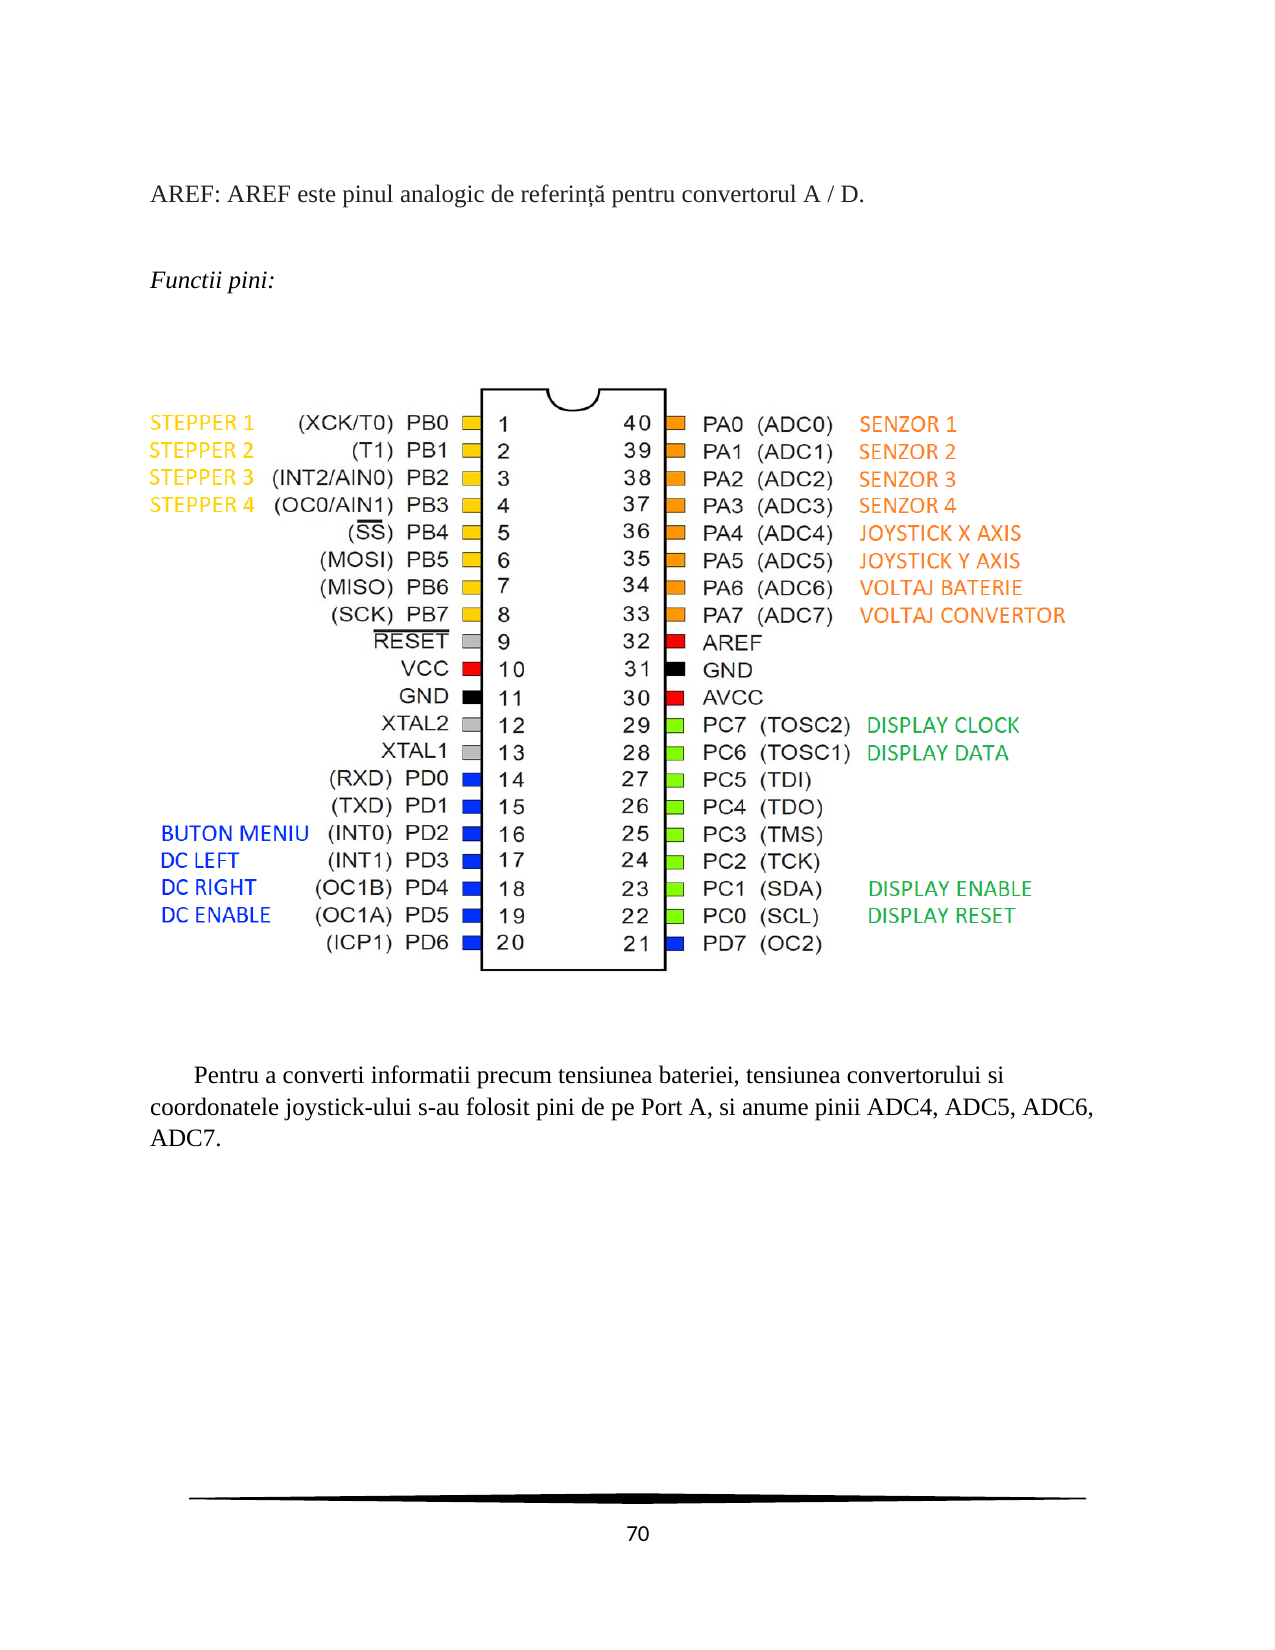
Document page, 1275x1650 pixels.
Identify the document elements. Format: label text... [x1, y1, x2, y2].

picture [52, 367, 1175, 992]
text Functii pini: [150, 265, 1125, 293]
text Pentru a converti informatii precum tensiunea bateriei, tensiunea convertorului si coordonatele joystick-ului s-au folosit pini de pe Port A, si anume pinii ADC4, ADC5, ADC6, ADC7. [150, 1061, 1125, 1151]
text AREF: AREF este pinul analogic de referință pentru convertorul A / D. [150, 179, 1125, 207]
